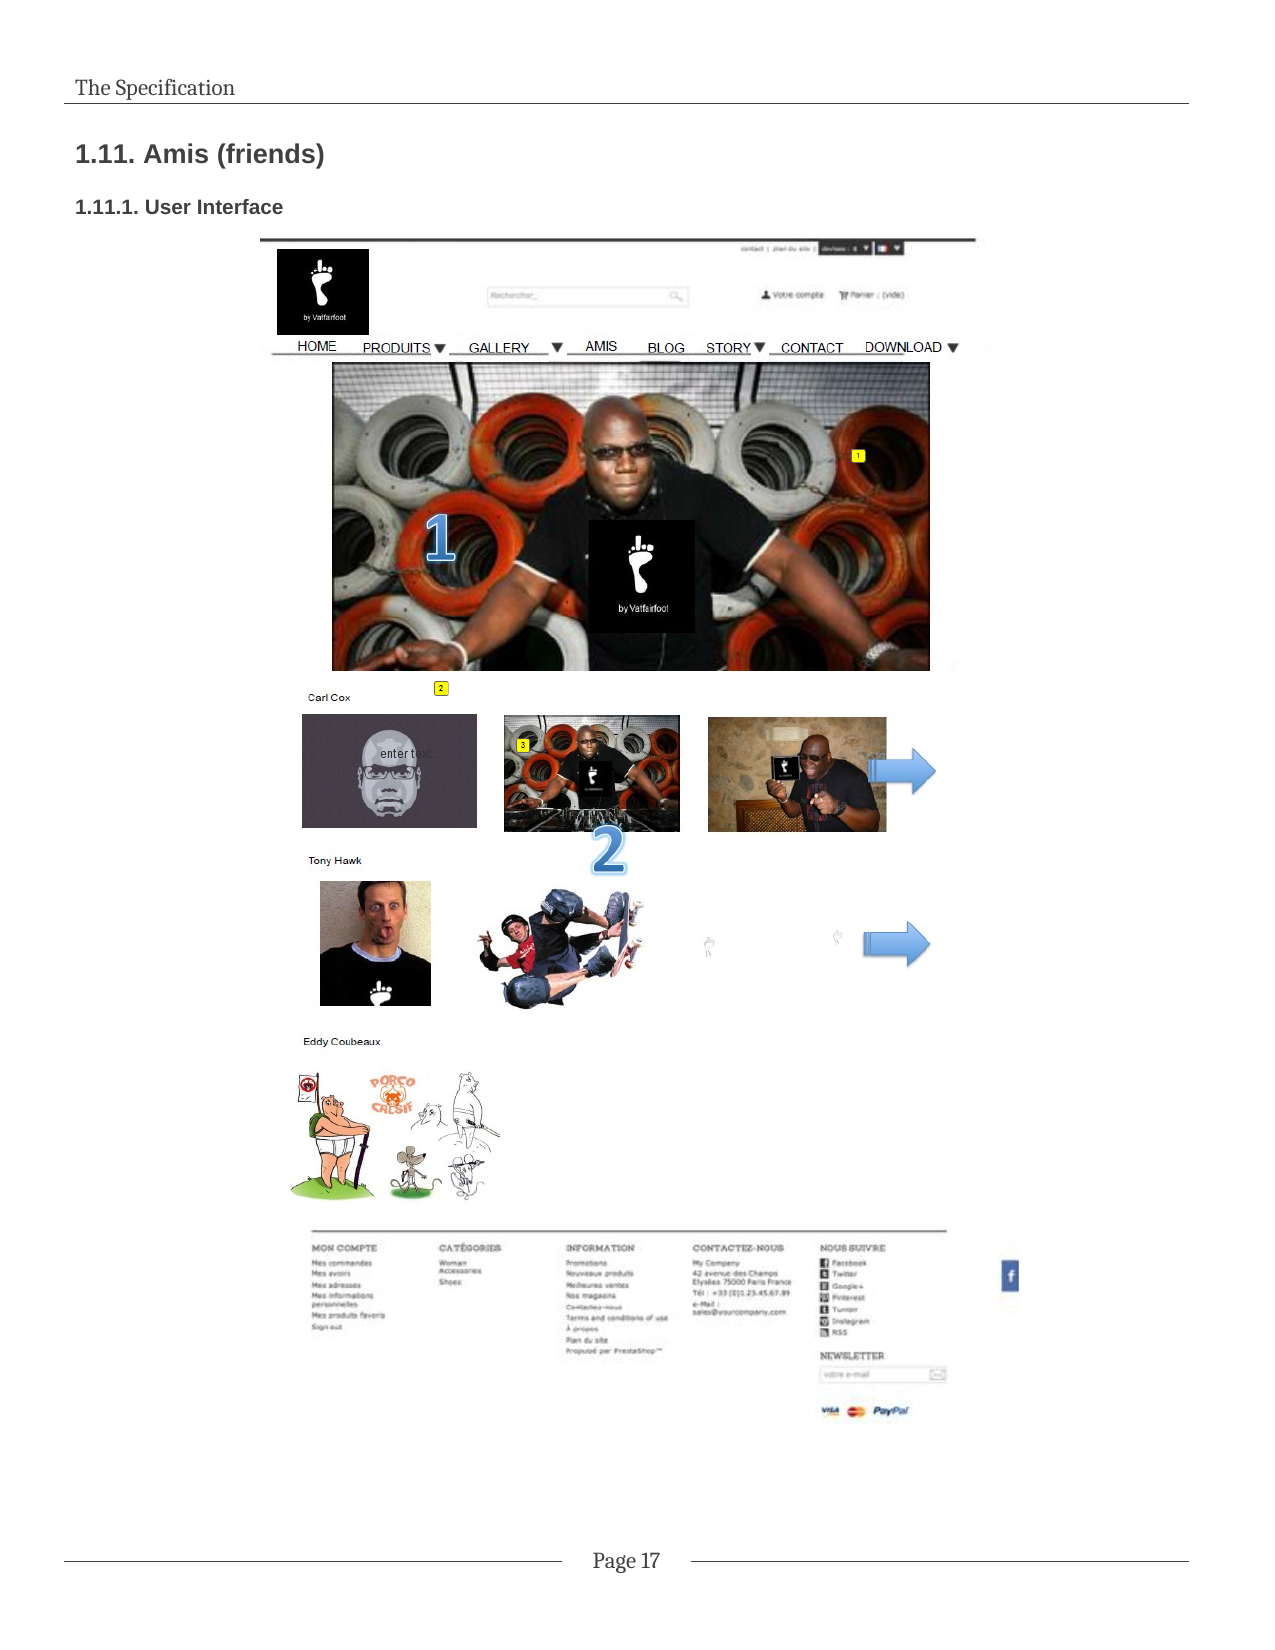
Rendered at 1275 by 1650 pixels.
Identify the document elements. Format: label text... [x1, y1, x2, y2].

picture [250, 231, 1025, 1431]
subtitle Amis (friends) [75, 138, 1200, 169]
subtitle User Interface [75, 194, 1200, 218]
